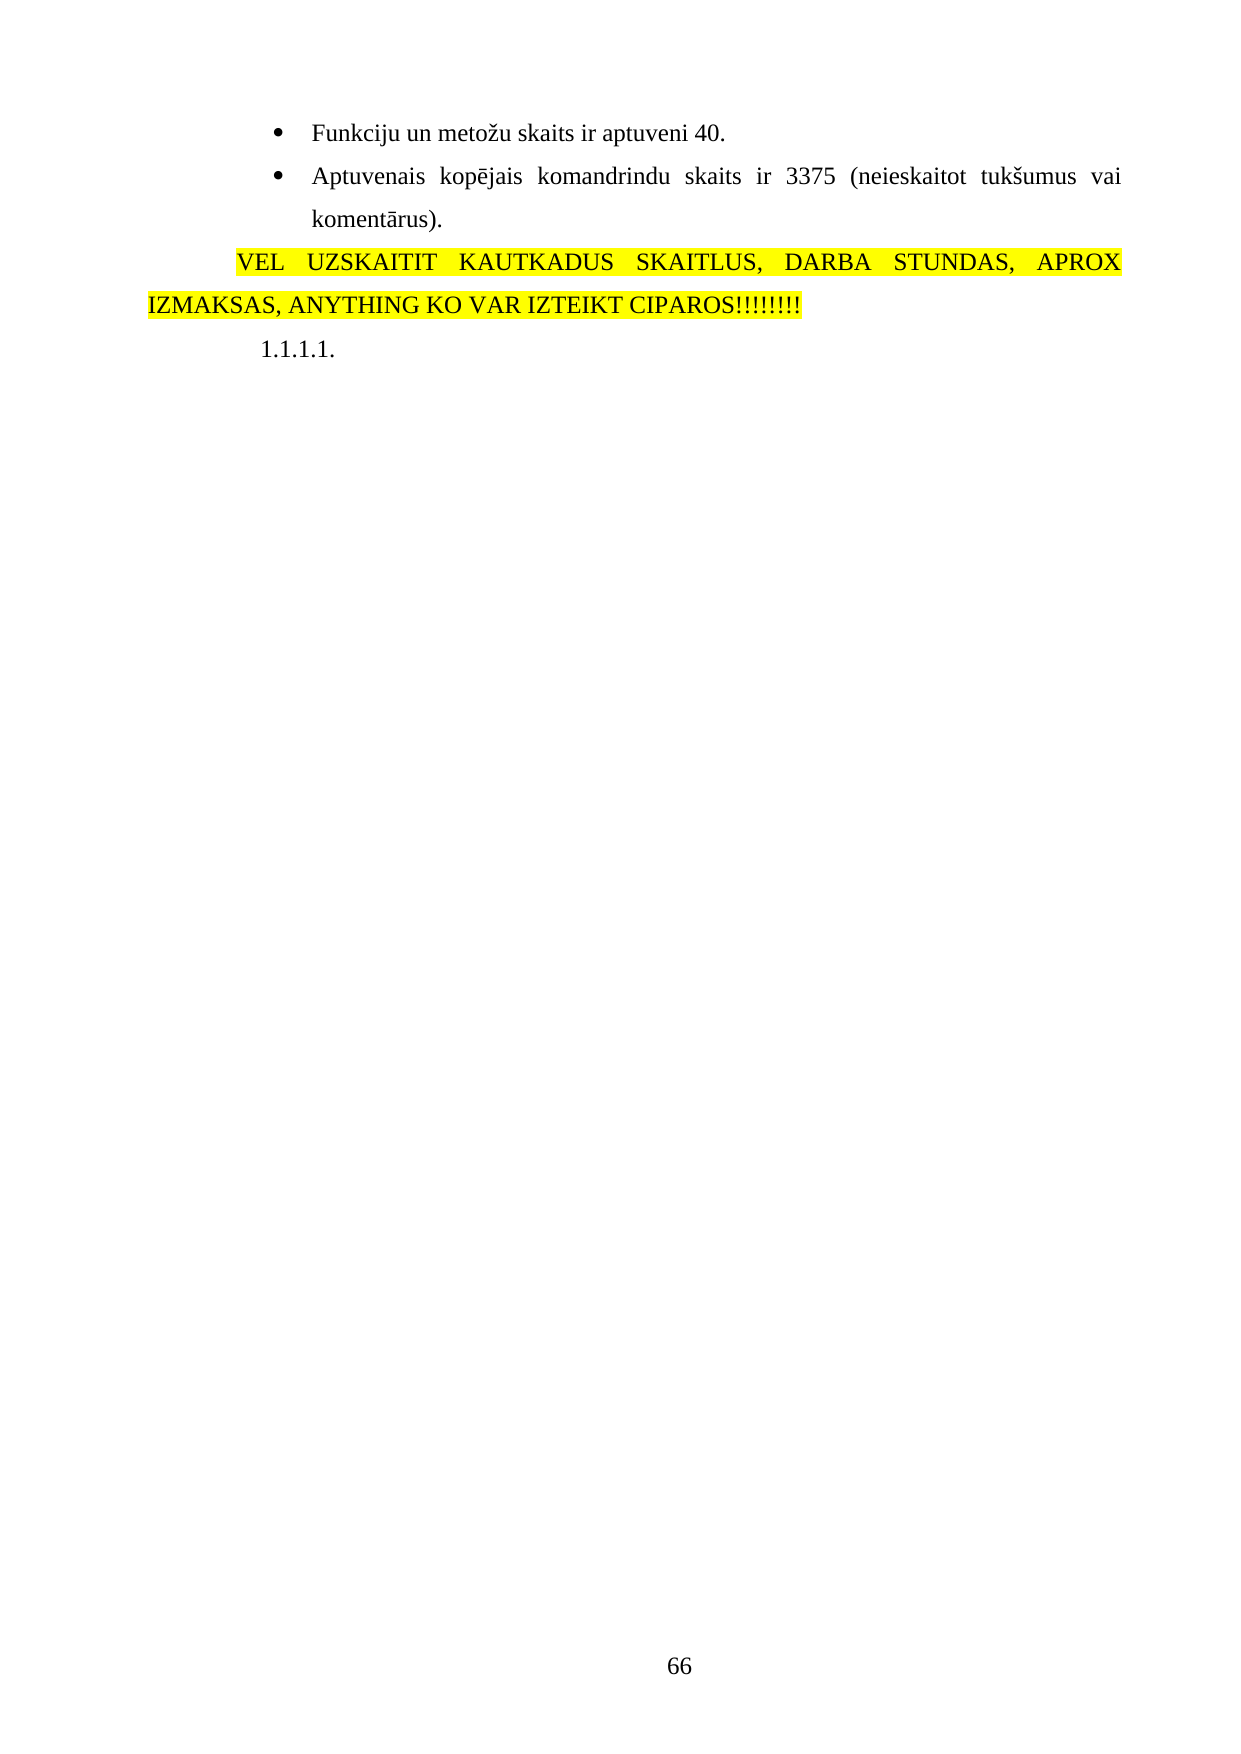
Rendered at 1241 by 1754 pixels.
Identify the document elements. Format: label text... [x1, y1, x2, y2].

list Aptuvenais kopējais komandrindu skaits ir 3375 (neieskaitot tukšumus vai komentārus). [274, 161, 1122, 233]
list Funkciju un metožu skaits ir aptuveni 40. [274, 118, 1122, 147]
text VEL UZSKAITIT KAUTKADUS SKAITLUS, DARBA STUNDAS, APROX IZMAKSAS, ANYTHING KO VAR IZTEIKT CIPAROS!!!!!!!! [148, 247, 1122, 319]
